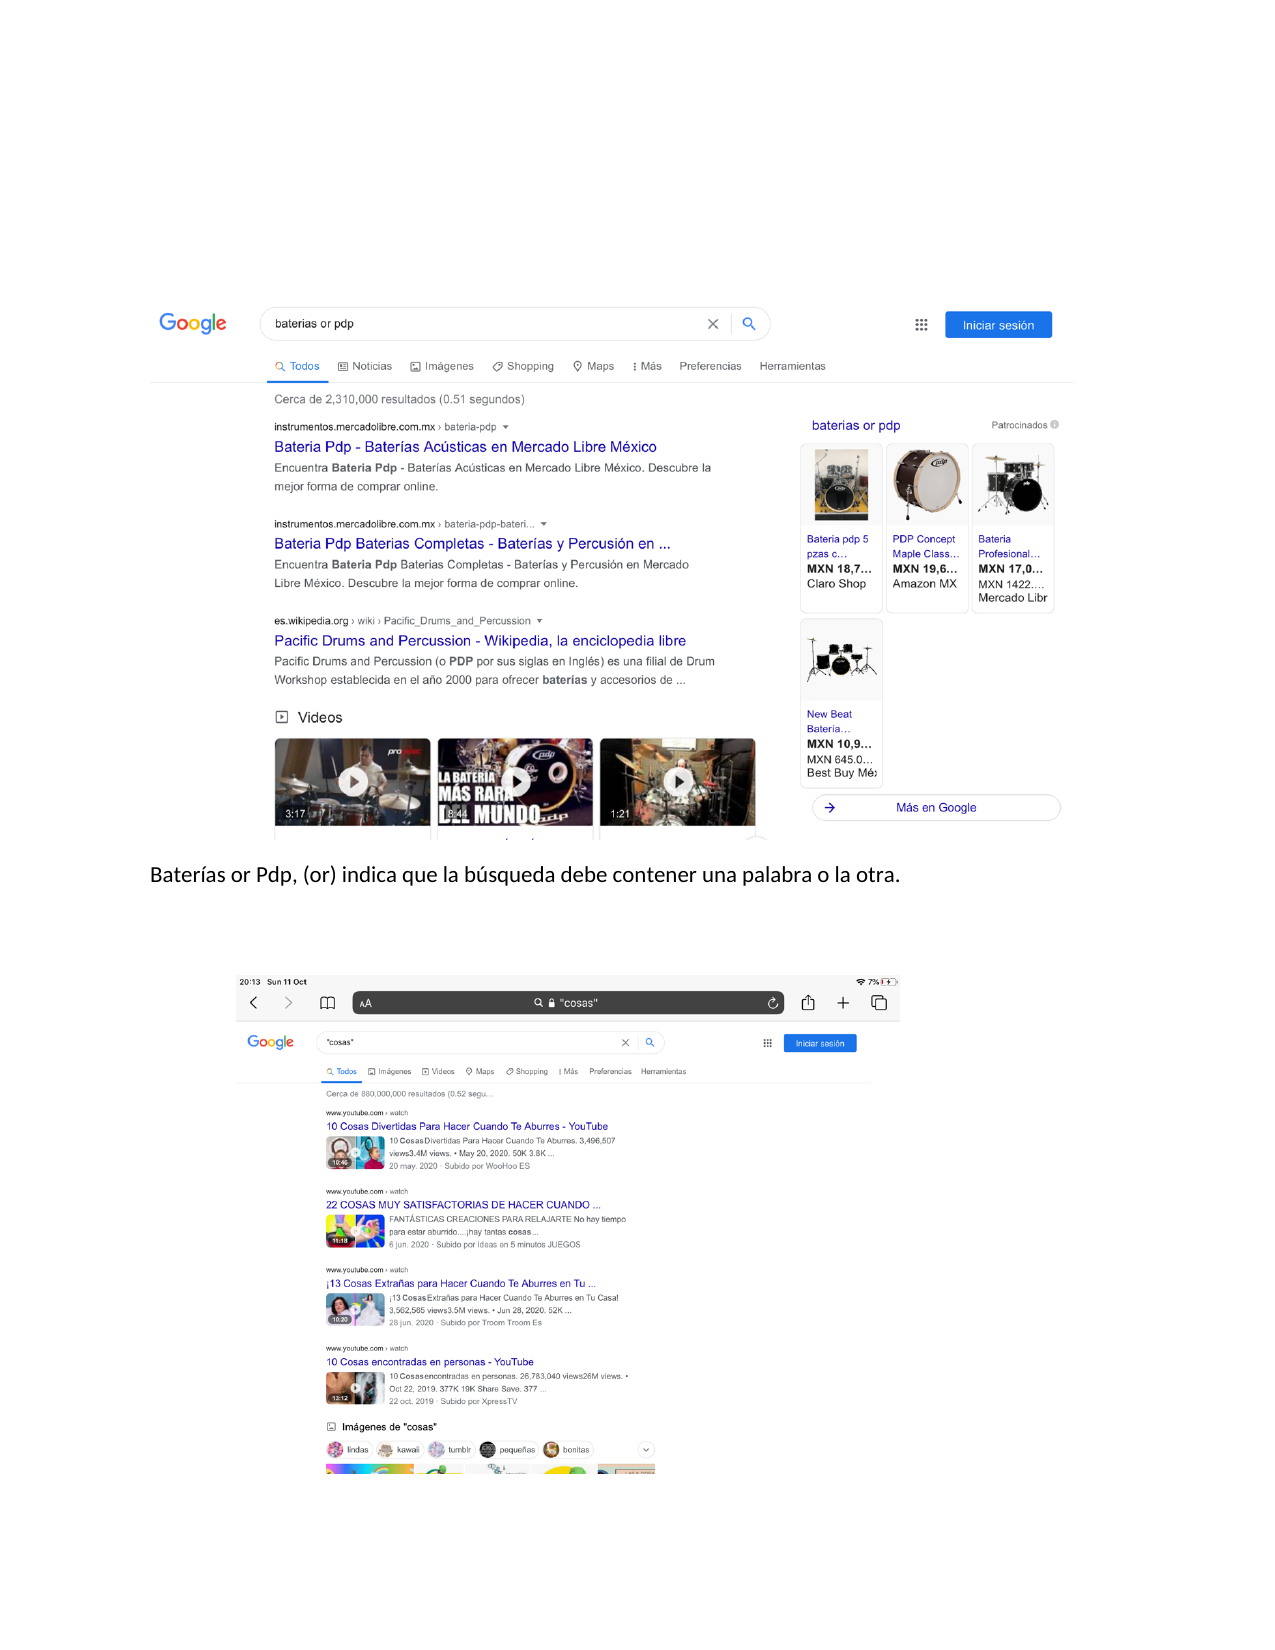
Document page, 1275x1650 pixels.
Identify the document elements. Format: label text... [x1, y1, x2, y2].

picture [235, 975, 901, 1474]
picture [150, 303, 1099, 840]
